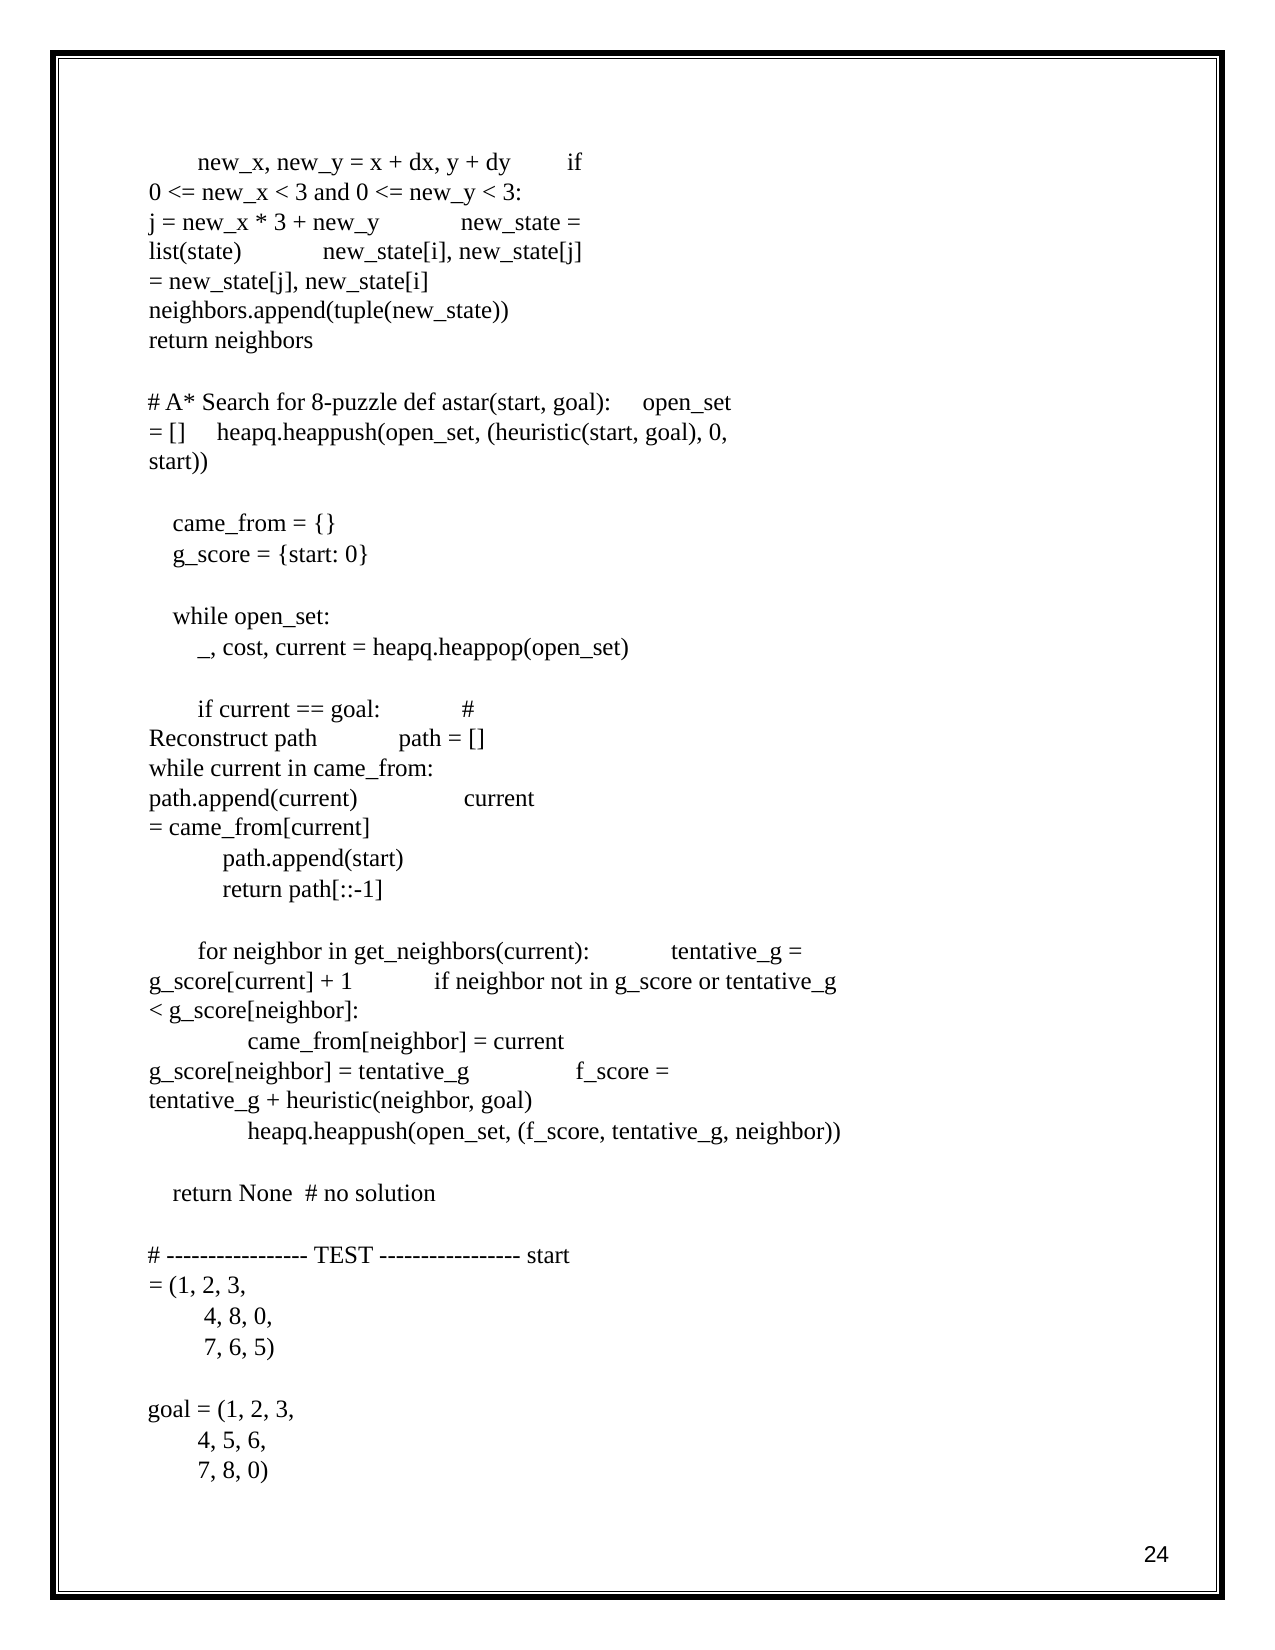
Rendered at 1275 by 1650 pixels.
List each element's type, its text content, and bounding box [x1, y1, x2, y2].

text if current == goal: # Reconstruct path path = [] while current in came_from: path.append(current) current = came_from[current] [147, 694, 547, 841]
text return path[::-1] [147, 874, 971, 903]
text for neighbor in get_neighbors(current): tentative_g = g_score[current] + 1 if neighbor not in g_score or tentative_g < g_score[neighbor]: [147, 936, 843, 1024]
text new_x, new_y = x + dx, y + dy if 0 <= new_x < 3 and 0 <= new_y < 3: j = new_x * 3 + new_y new_state = list(state) new_state[i], new_state[j] = new_state[j], new_state[i] neighbors.append(tuple(new_state)) return neighbors [147, 147, 594, 354]
text 4, 8, 0, [147, 1301, 971, 1329]
text 7, 8, 0) [147, 1456, 971, 1484]
text # ----------------- TEST ----------------- start = (1, 2, 3, [147, 1240, 573, 1299]
text path.append(start) [147, 843, 971, 872]
text _, cost, current = heapq.heappop(open_set) [147, 632, 971, 661]
text g_score = {start: 0} [147, 539, 971, 568]
text 7, 6, 5) [147, 1332, 971, 1361]
text came_from = {} [147, 508, 971, 537]
text while open_set: [147, 601, 971, 630]
text heapq.heappush(open_set, (f_score, tentative_g, neighbor)) [147, 1116, 971, 1145]
text goal = (1, 2, 3, [147, 1394, 971, 1422]
text return None # no solution [147, 1178, 971, 1207]
text came_from[neighbor] = current g_score[neighbor] = tentative_g f_score = tentative_g + heuristic(neighbor, goal) [147, 1026, 734, 1114]
text # A* Search for 8-puzzle def astar(start, goal): open_set = [] heapq.heappush(open_set, (heuristic(start, goal), 0, start)) [147, 387, 751, 475]
text 4, 5, 6, [147, 1425, 971, 1453]
